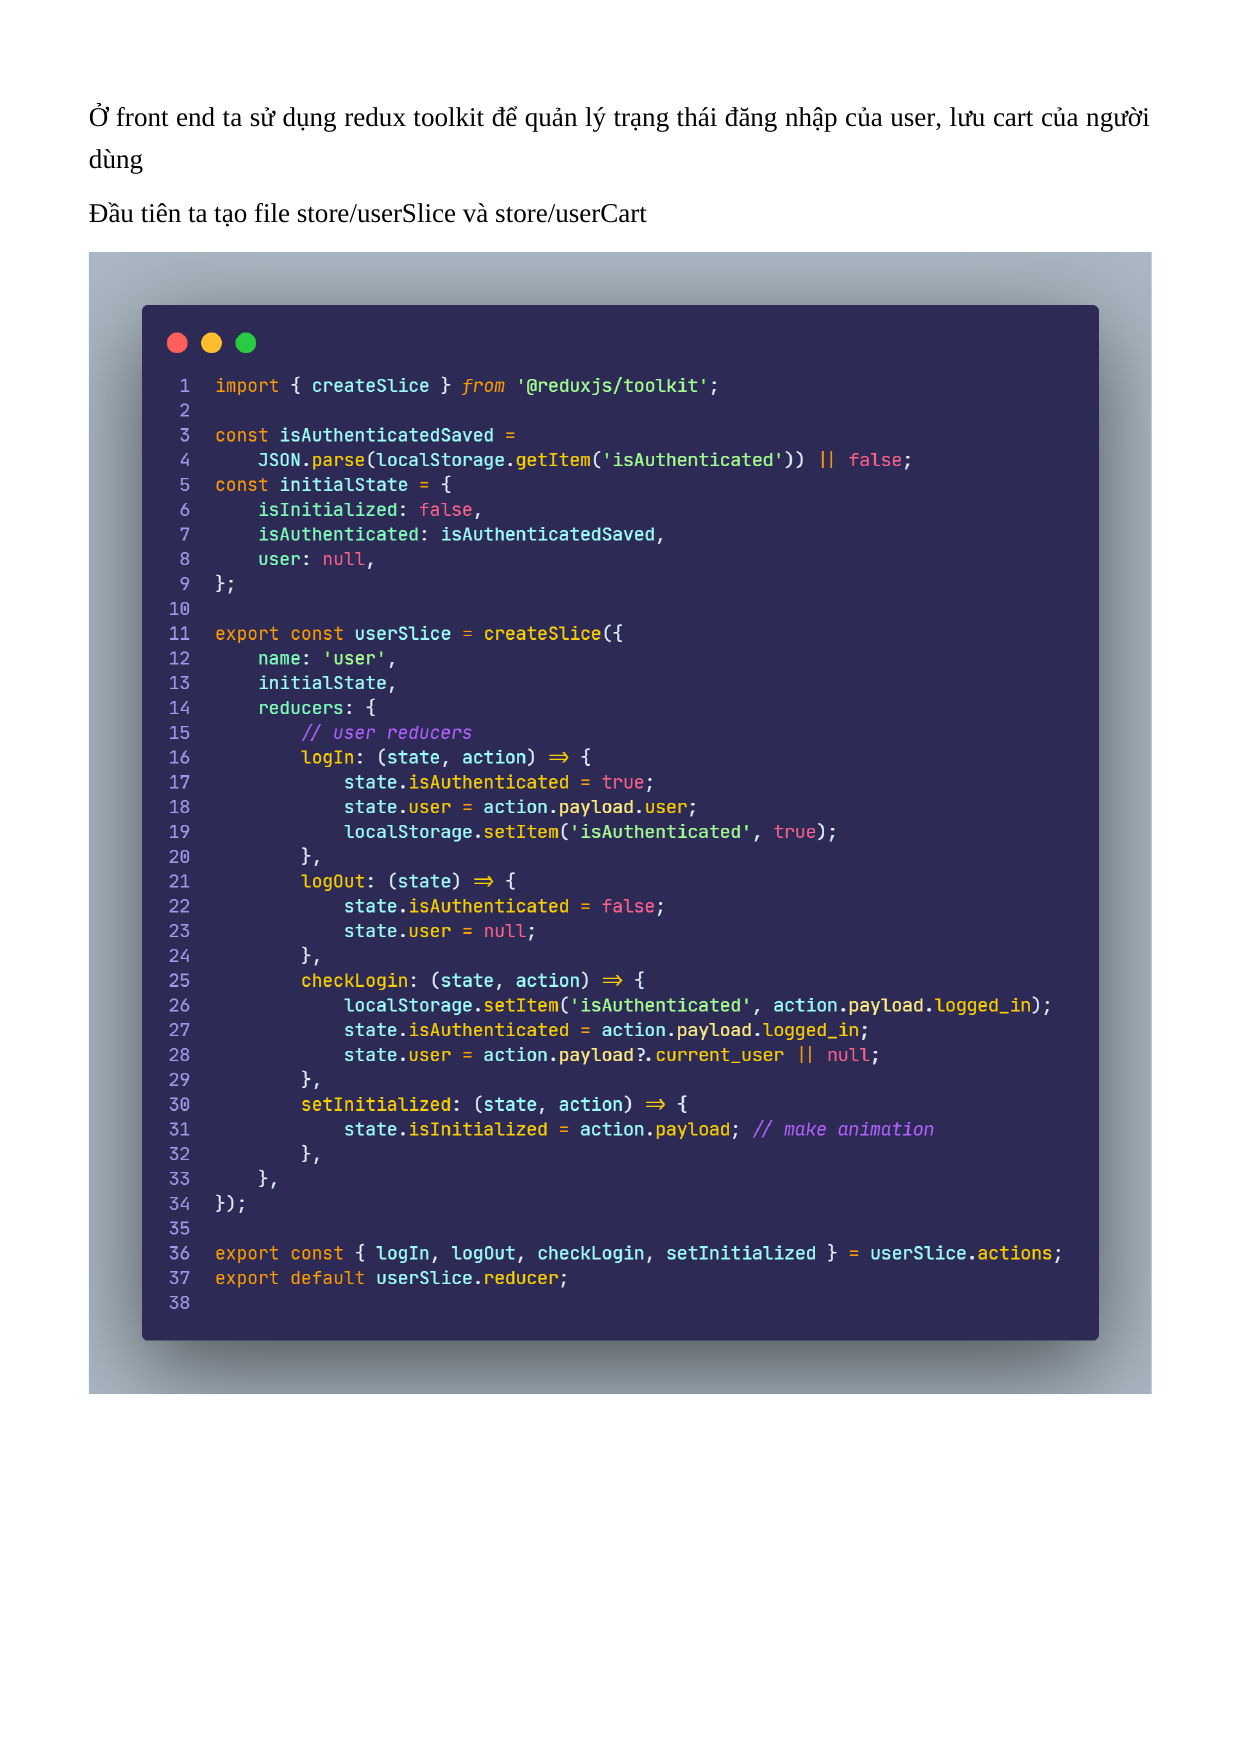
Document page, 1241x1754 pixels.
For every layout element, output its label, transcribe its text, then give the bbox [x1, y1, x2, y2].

text Đầu tiên ta tạo file store/userSlice và store/userCart [89, 198, 1152, 229]
text Ở front end ta sử dụng redux toolkit để quản lý trạng thái đăng nhập của user, lưu cart của người dùng [89, 101, 1152, 174]
picture [88, 252, 1152, 1394]
